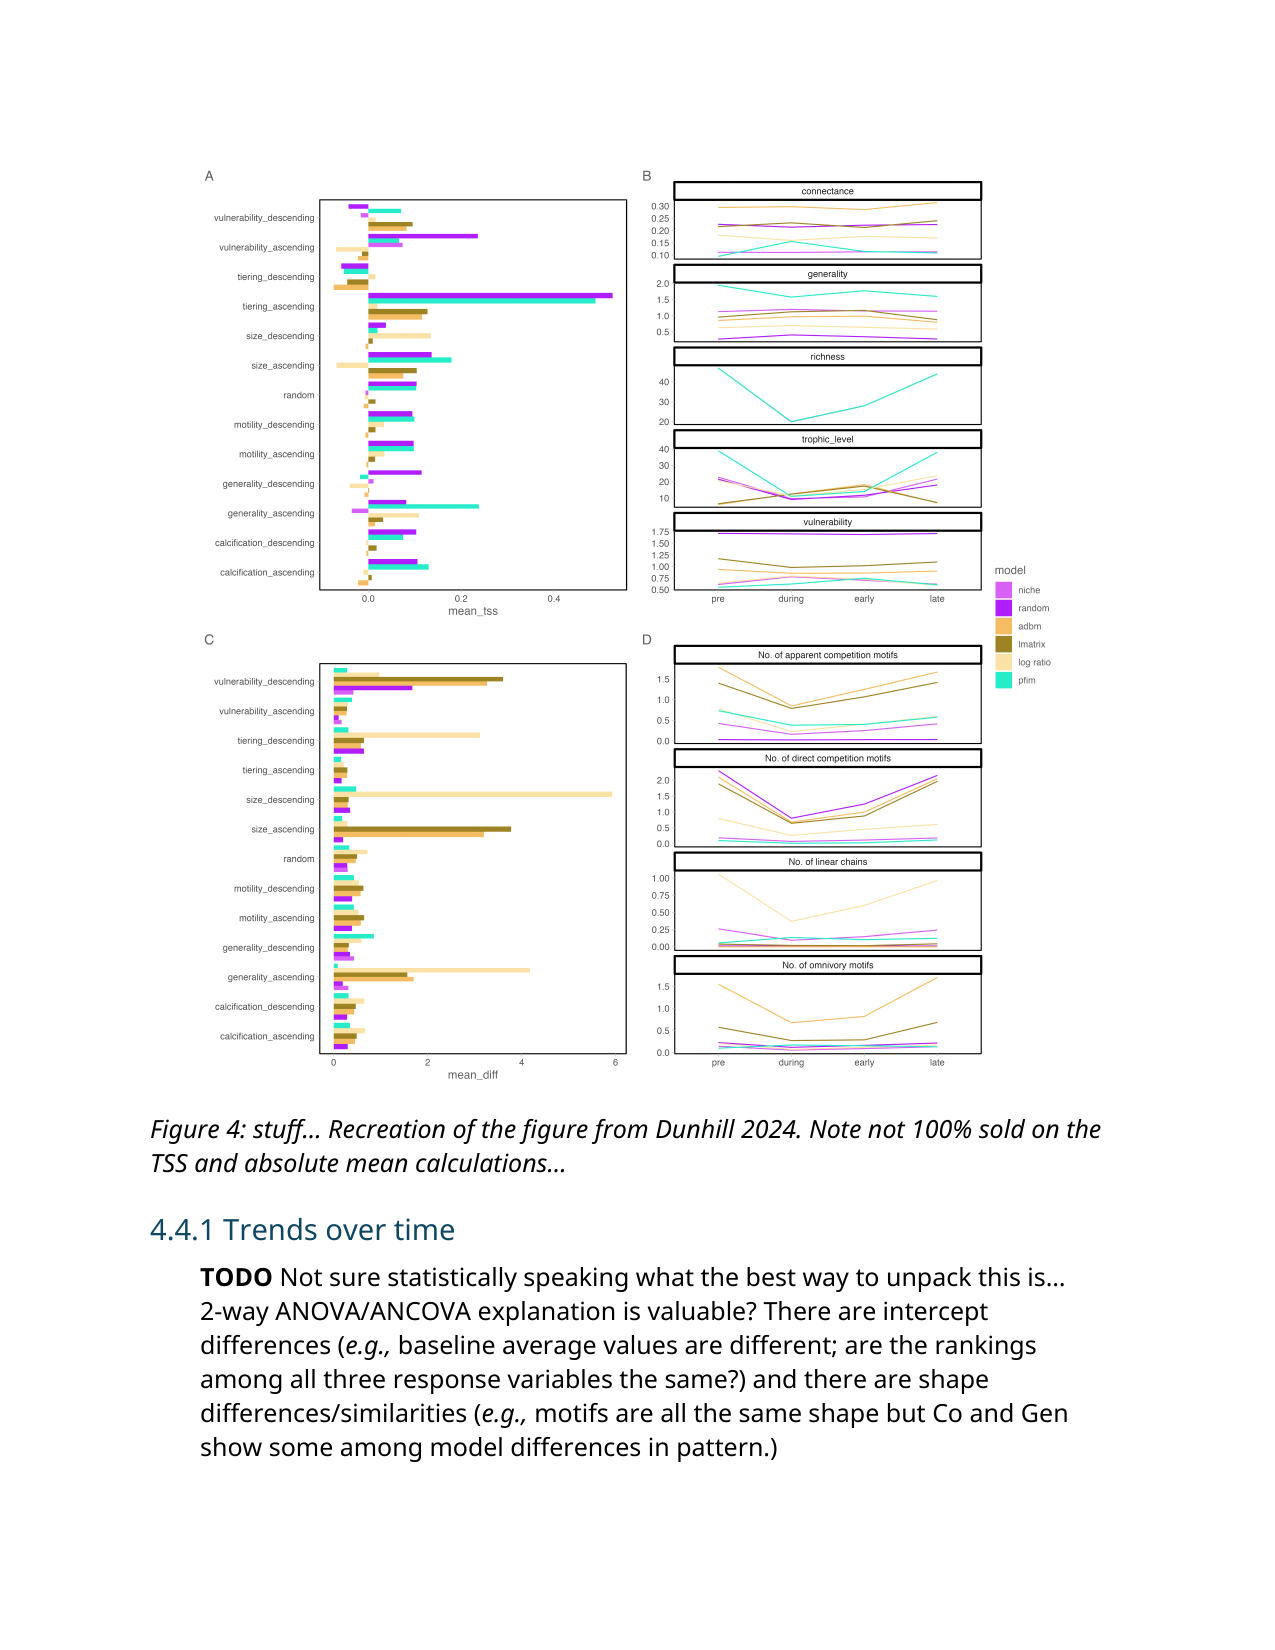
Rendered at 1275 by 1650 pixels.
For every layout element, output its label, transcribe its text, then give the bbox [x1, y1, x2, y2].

table_header Figure 4: stuff… Recreation of the figure from Dunhill 2024. Note not 100% sold on the TSS and absolute mean calculations… [139, 150, 1114, 1193]
picture [188, 153, 1064, 1092]
subtitle 4.4.1 Trends over time [150, 1209, 1125, 1249]
text TODO Not sure statistically speaking what the best way to unpack this is… 2-way ANOVA/ANCOVA explanation is valuable? There are intercept differences (e.g., baseline average values are different; are the rankings among all three response variables the same?) and there are shape differences/similarities (e.g., motifs are all the same shape but Co and Gen show some among model differences in pattern.) [200, 1259, 1075, 1464]
